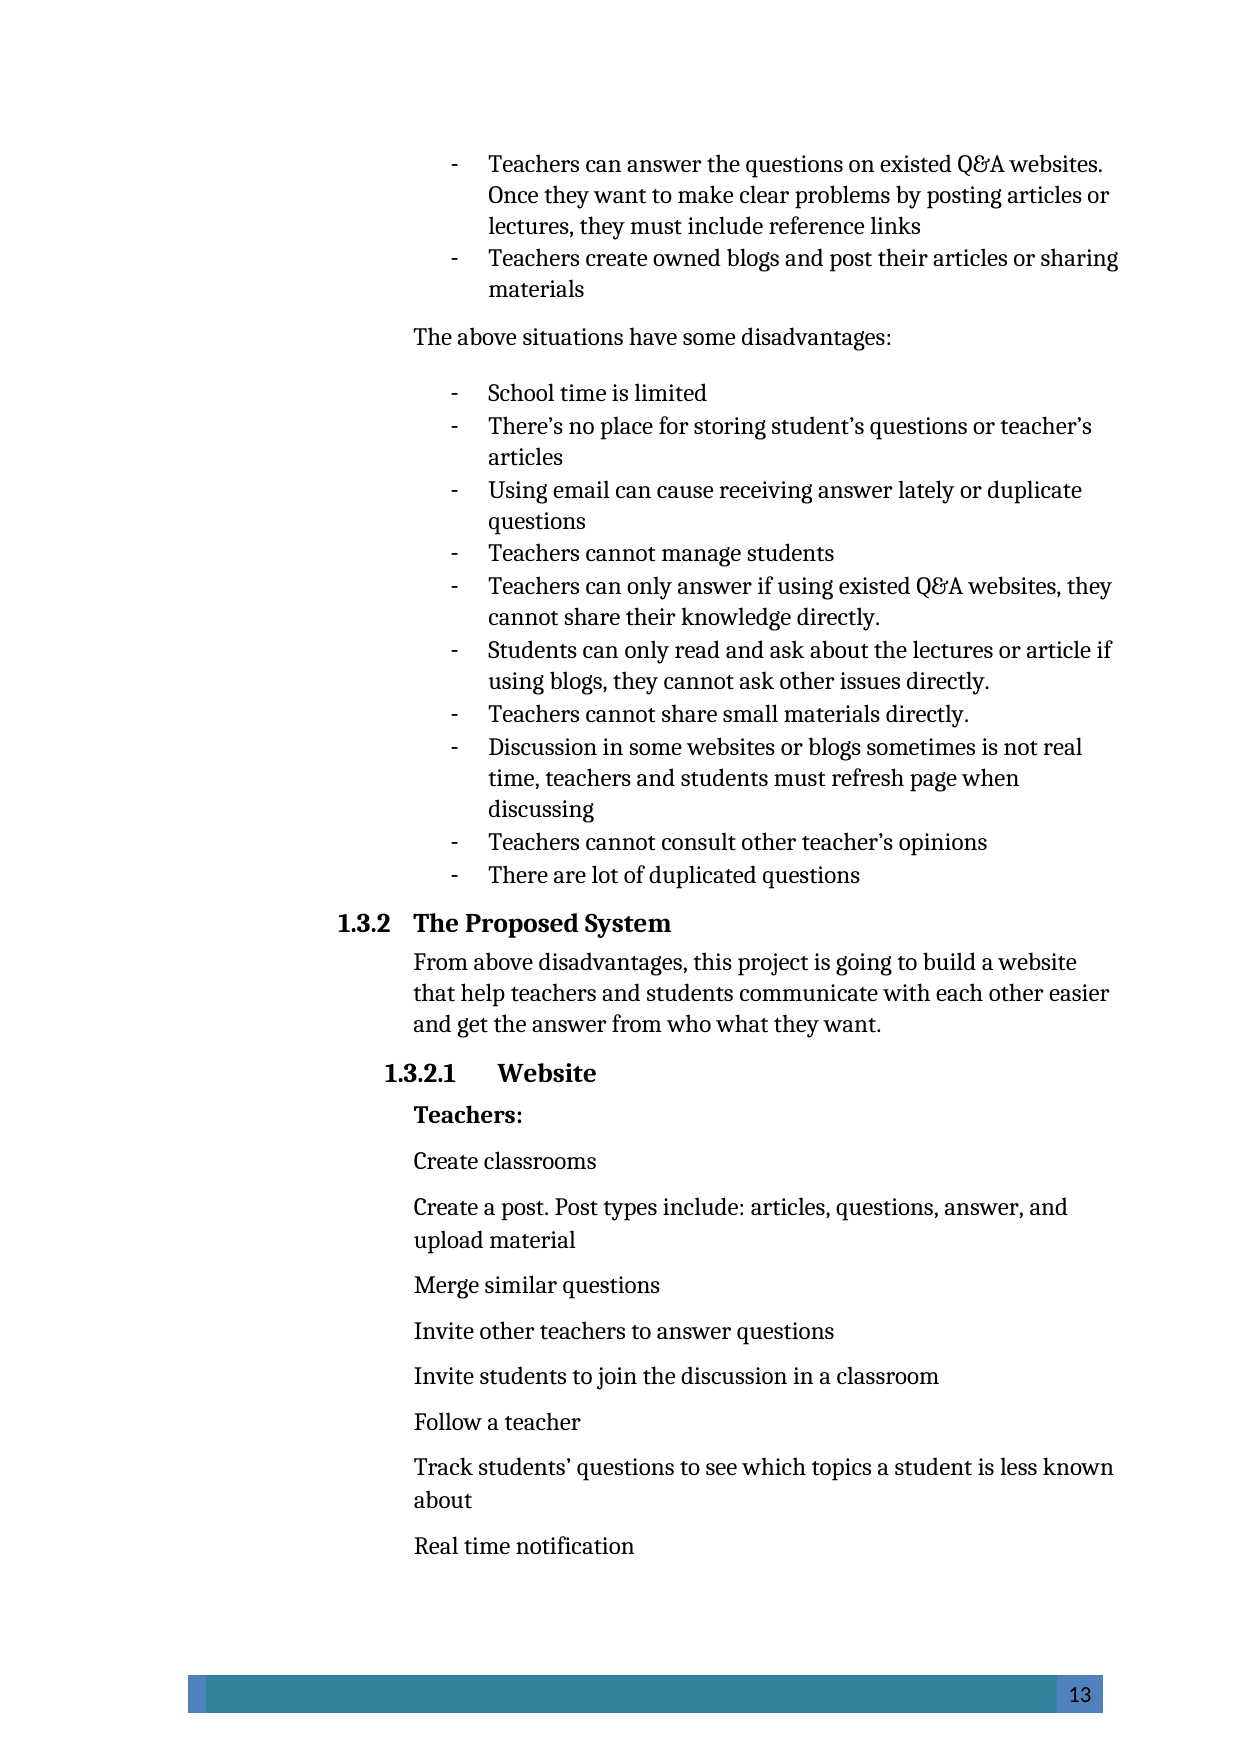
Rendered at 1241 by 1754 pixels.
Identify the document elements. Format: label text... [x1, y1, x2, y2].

list Teachers cannot consult other teacher’s opinions [451, 826, 1122, 857]
text Merge similar questions [413, 1271, 1122, 1300]
text Follow a teacher [413, 1408, 1122, 1436]
text Create a post. Post types include: articles, questions, answer, and upload material [413, 1192, 1122, 1254]
text Invite students to join the discussion in a classroom [413, 1362, 1122, 1391]
list Teachers create owned blogs and post their articles or sharing materials [451, 243, 1122, 304]
text Track students’ questions to see which topics a student is less known about [413, 1453, 1122, 1515]
list Discussion in some websites or blogs sometimes is not real time, teachers and students must refresh page when discussing [451, 731, 1122, 824]
list School time is limited [451, 377, 1122, 407]
subtitle The Proposed System [338, 908, 1122, 940]
text The above situations have some disadvantages: [413, 323, 1122, 352]
list There are lot of duplicated questions [451, 859, 1122, 889]
list Teachers cannot share small materials directly. [451, 698, 1122, 729]
list Teachers cannot manage students [451, 538, 1122, 568]
list Teachers can answer the questions on existed Q&A websites. Once they want to make clear problems by posting articles or lectures, they must include reference links [451, 148, 1122, 240]
list From above disadvantages, this project is going to build a website that help teachers and students communicate with each other easier and get the answer from who what they want. [413, 948, 1122, 1039]
list Teachers can only answer if using existed Q&A websites, they cannot share their knowledge directly. [451, 571, 1122, 632]
text Create classrooms [413, 1147, 1122, 1176]
list Students can only read and ask about the lectures or article if using blogs, they cannot ask other issues directly. [451, 634, 1122, 696]
list There’s no place for storing student’s questions or teacher’s articles [451, 410, 1122, 471]
text Real time notification [413, 1532, 1122, 1560]
text Teachers: [413, 1101, 1122, 1130]
subtitle Website [385, 1058, 1122, 1089]
text Invite other teachers to answer questions [413, 1317, 1122, 1345]
list Using email can cause receiving answer lately or duplicate questions [451, 474, 1122, 535]
